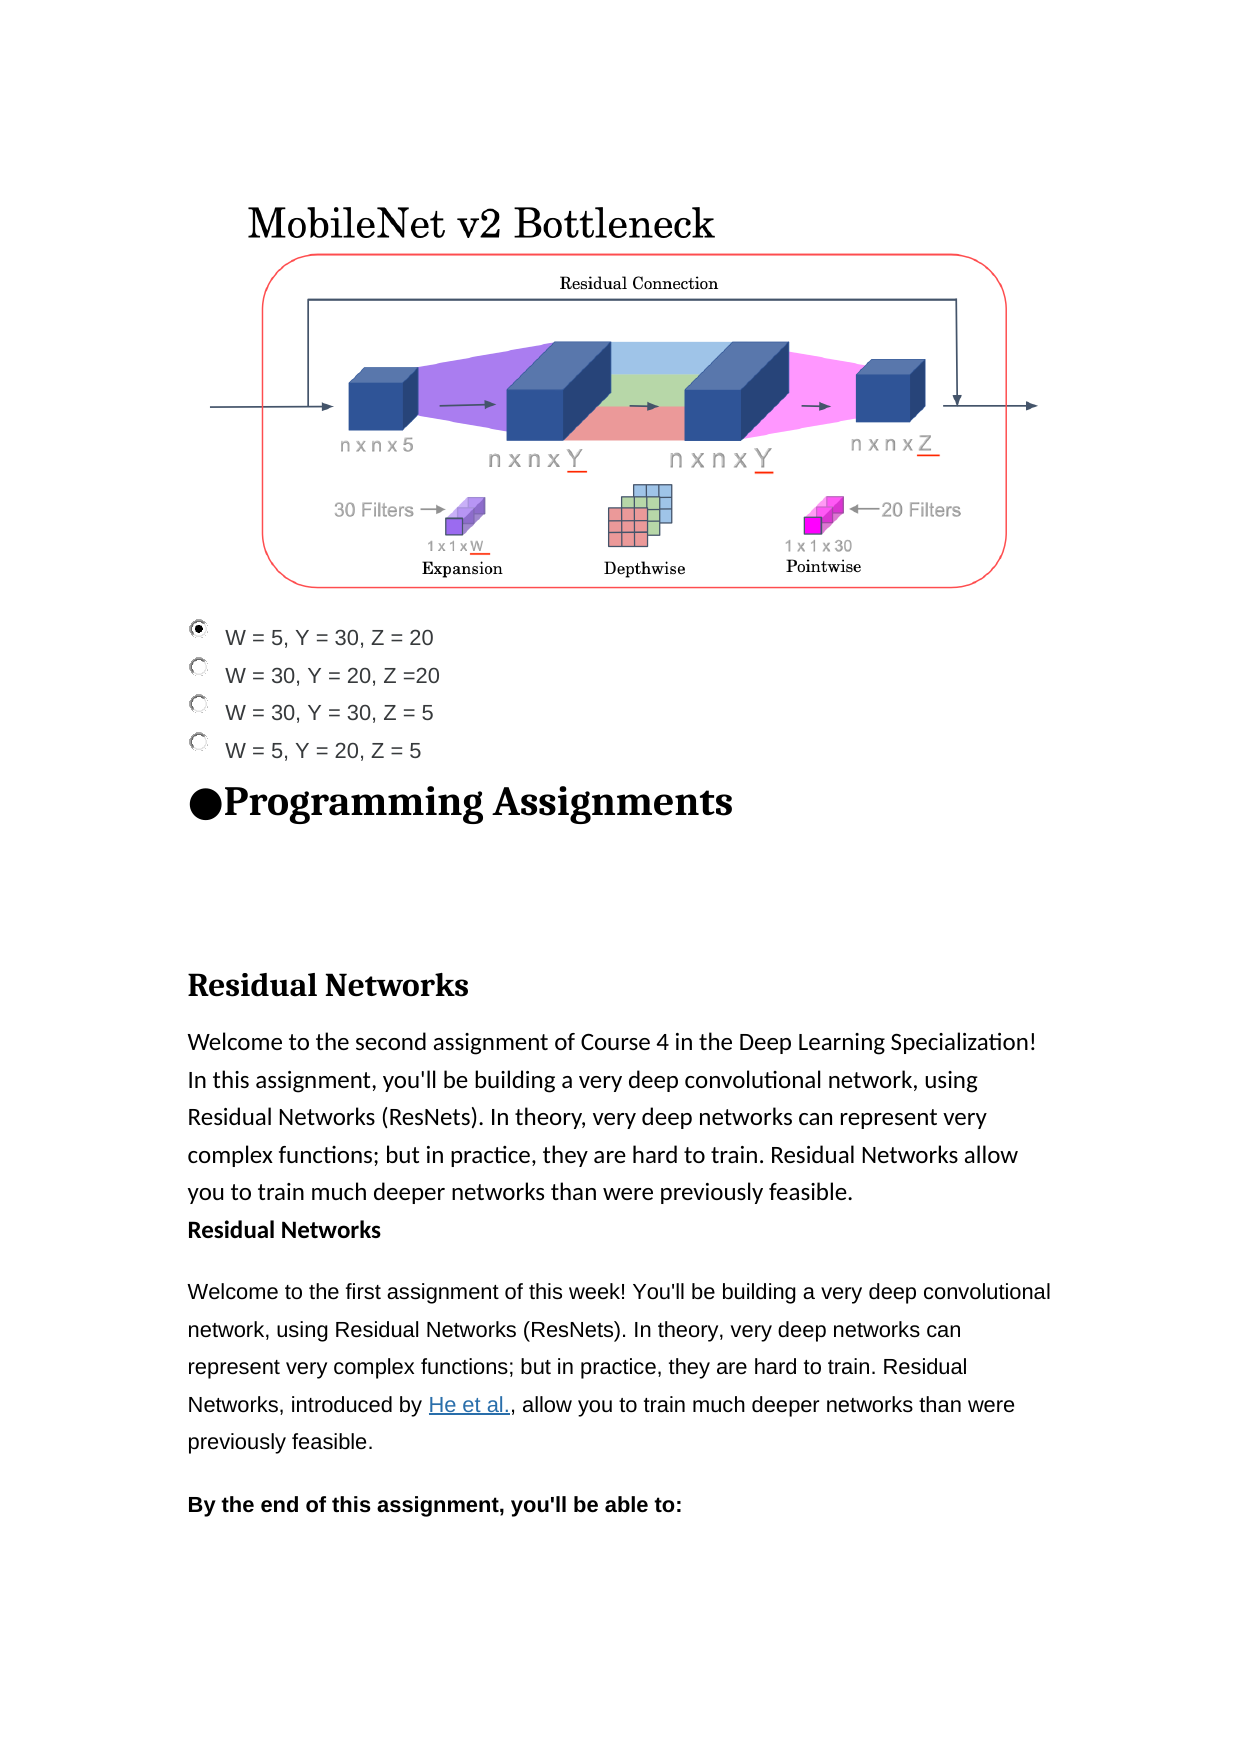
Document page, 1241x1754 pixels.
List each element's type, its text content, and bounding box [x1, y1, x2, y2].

text W = 5, Y = 20, Z = 5 [187, 727, 1053, 764]
text W = 30, Y = 30, Z = 5 [187, 689, 1053, 727]
subtitle ●Programming Assignments [187, 764, 1053, 839]
text Welcome to the second assignment of Course 4 in the Deep Learning Specialization! In this assignment, you'll be building a very deep convolutional network, using Residual Networks (ResNets). In theory, very deep networks can represent very complex functions; but in practice, they are hard to train. Residual Networks allow you to train much deeper networks than were previously feasible. [187, 1023, 1053, 1210]
picture [187, 164, 1060, 615]
text W = 30, Y = 20, Z =20 [187, 652, 1053, 689]
text W = 5, Y = 30, Z = 20 [187, 615, 1053, 652]
text Welcome to the first assignment of this week! You'll be building a very deep convolutional network, using Residual Networks (ResNets). In theory, very deep networks can represent very complex functions; but in practice, they are hard to train. Residual Networks, introduced by He et al., allow you to train much deeper networks than were previously feasible. [187, 1273, 1053, 1460]
text Residual Networks [187, 1210, 1053, 1248]
text By the end of this assignment, you'll be able to: [187, 1485, 1053, 1523]
subtitle Residual Networks [187, 948, 1053, 1023]
